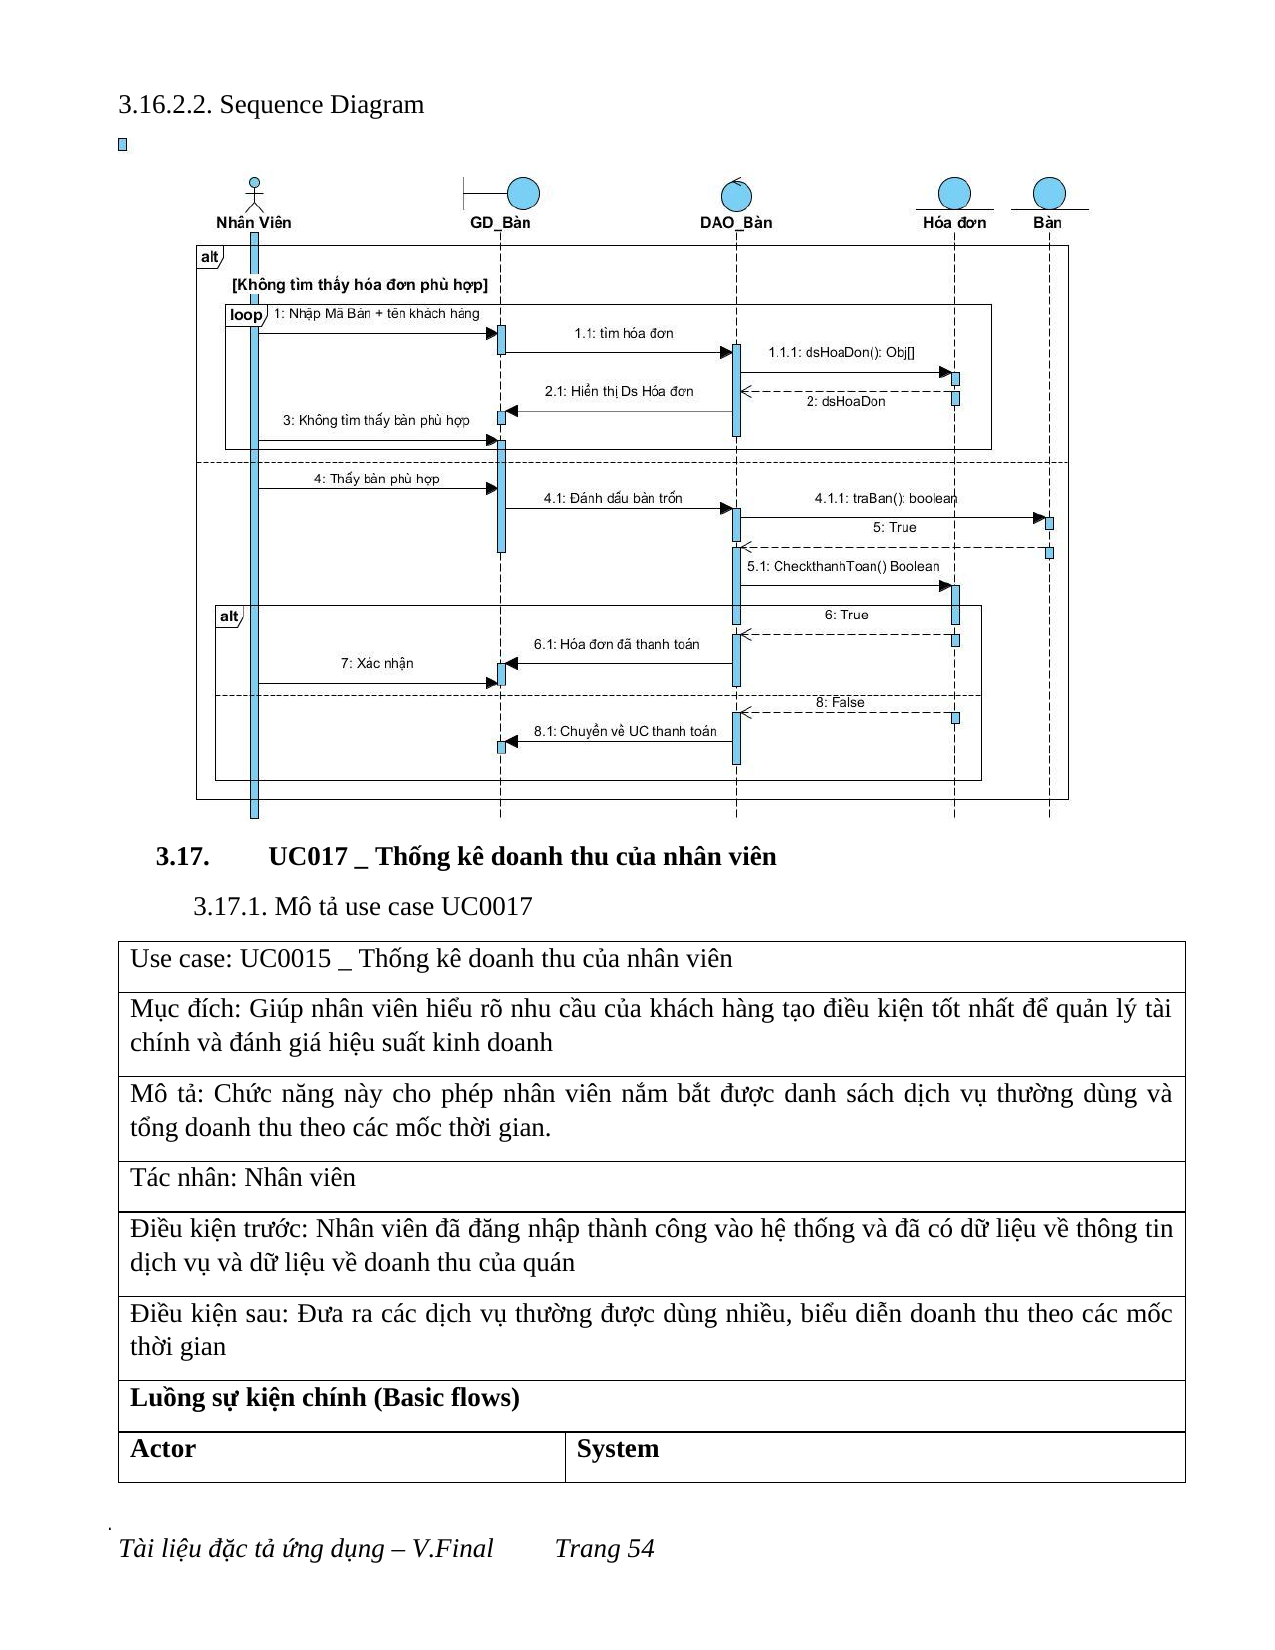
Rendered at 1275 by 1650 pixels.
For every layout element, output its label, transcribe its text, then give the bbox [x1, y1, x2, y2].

table_cell Mục đích: Giúp nhân viên hiểu rõ nhu cầu của khách hàng tạo điều kiện tốt nhất để quản lý tài chính và đánh giá hiệu suất kinh doanh [119, 993, 1185, 1076]
list UC017 _ Thống kê doanh thu của nhân viên [156, 840, 1186, 871]
picture [118, 138, 1092, 822]
table_cell Điều kiện trước: Nhân viên đã đăng nhập thành công vào hệ thống và đã có dữ liệu về thông tin dịch vụ và dữ liệu về doanh thu của quán [119, 1213, 1185, 1296]
table_header Use case: UC0015 _ Thống kê doanh thu của nhân viên [119, 942, 1185, 992]
text 3.16.2.2. Sequence Diagram [118, 89, 1186, 120]
table_cell Điều kiện sau: Đưa ra các dịch vụ thường được dùng nhiều, biểu diễn doanh thu theo các mốc thời gian [119, 1297, 1185, 1380]
table_cell Mô tả: Chức năng này cho phép nhân viên nắm bắt được danh sách dịch vụ thường dùng và tổng doanh thu theo các mốc thời gian. [119, 1077, 1185, 1161]
table_cell System [566, 1433, 1185, 1482]
table_cell Tác nhân: Nhân viên [119, 1162, 1185, 1211]
table_cell Actor [119, 1433, 565, 1482]
table_cell Luồng sự kiện chính (Basic flows) [119, 1381, 1185, 1431]
text 3.17.1. Mô tả use case UC0017 [118, 890, 1186, 922]
